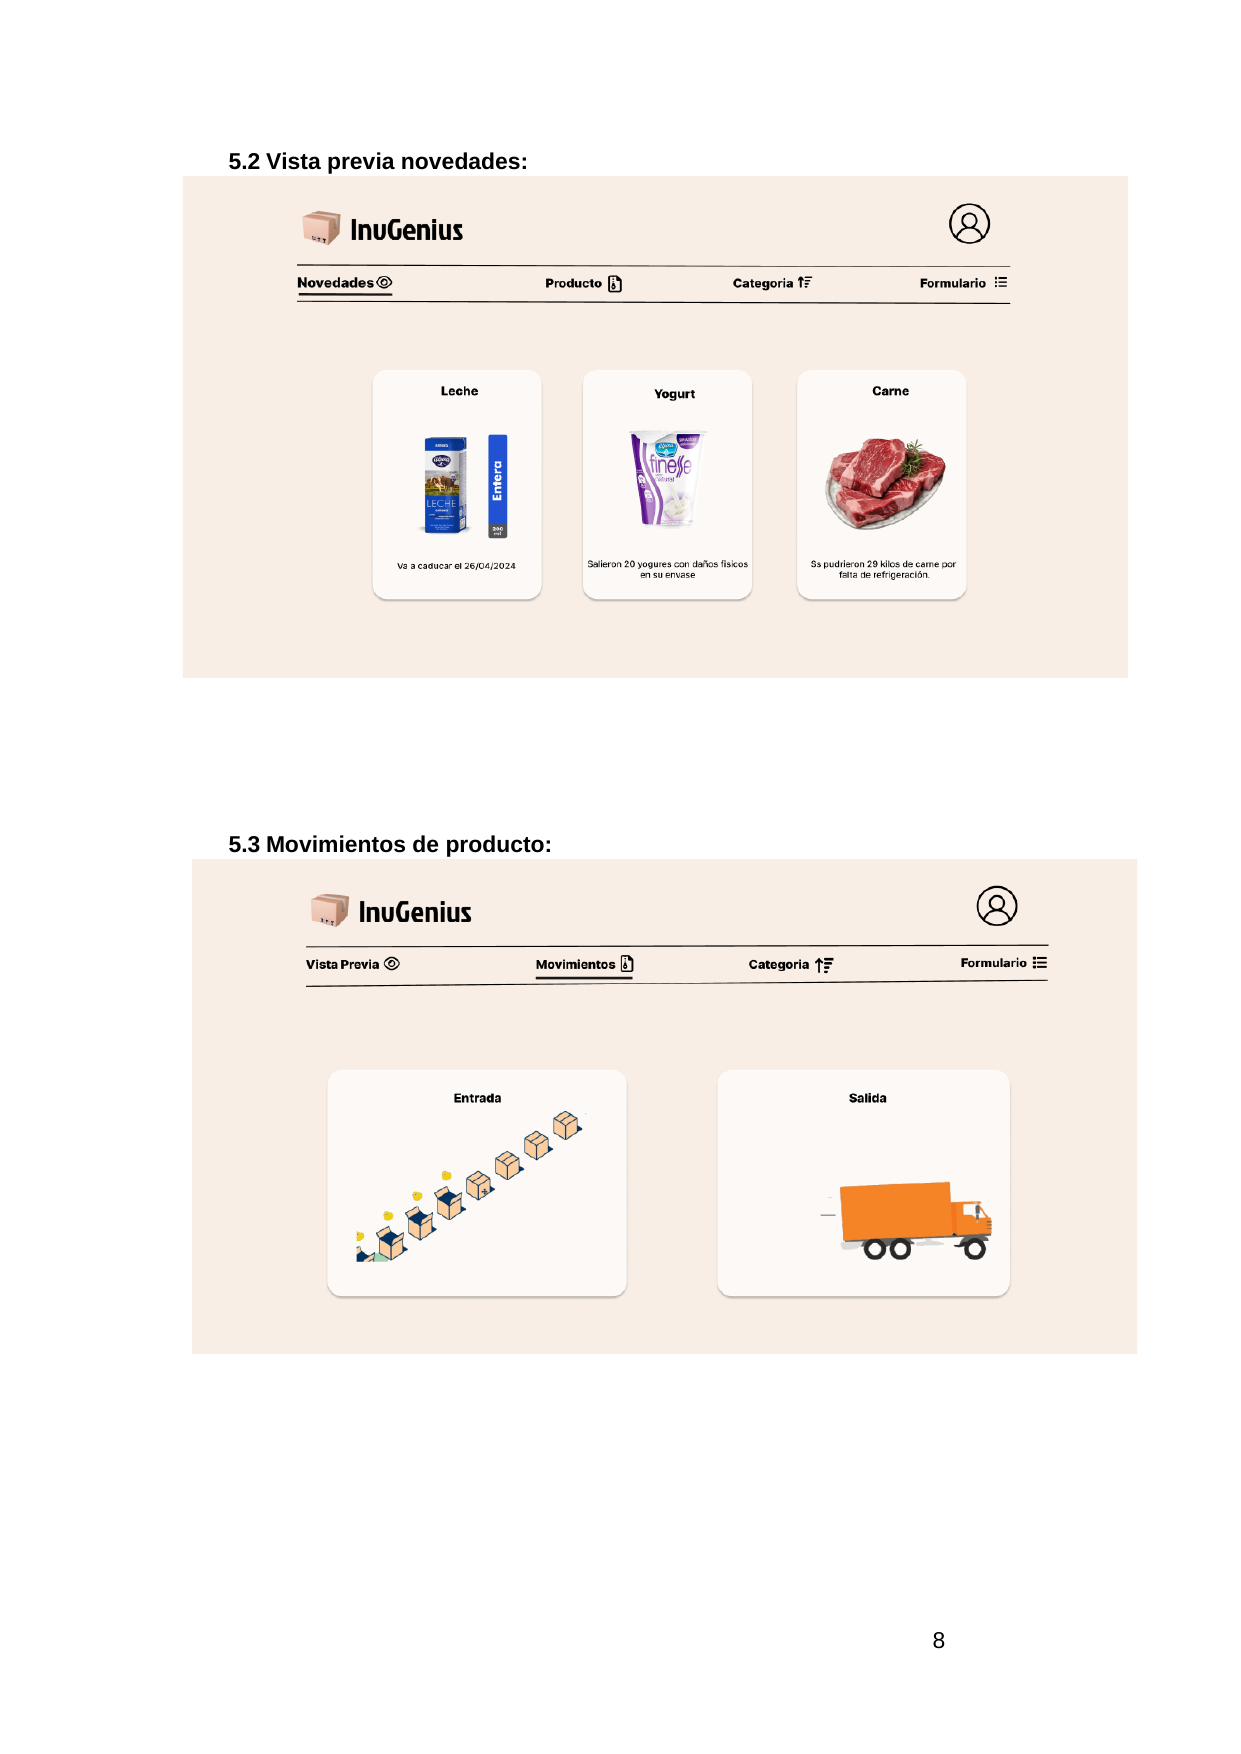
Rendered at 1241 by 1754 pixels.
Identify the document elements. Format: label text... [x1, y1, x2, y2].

picture [192, 859, 1138, 1354]
subtitle Movimientos de producto: [228, 831, 1093, 857]
picture [182, 176, 1129, 678]
subtitle Vista previa novedades: [228, 148, 1079, 174]
